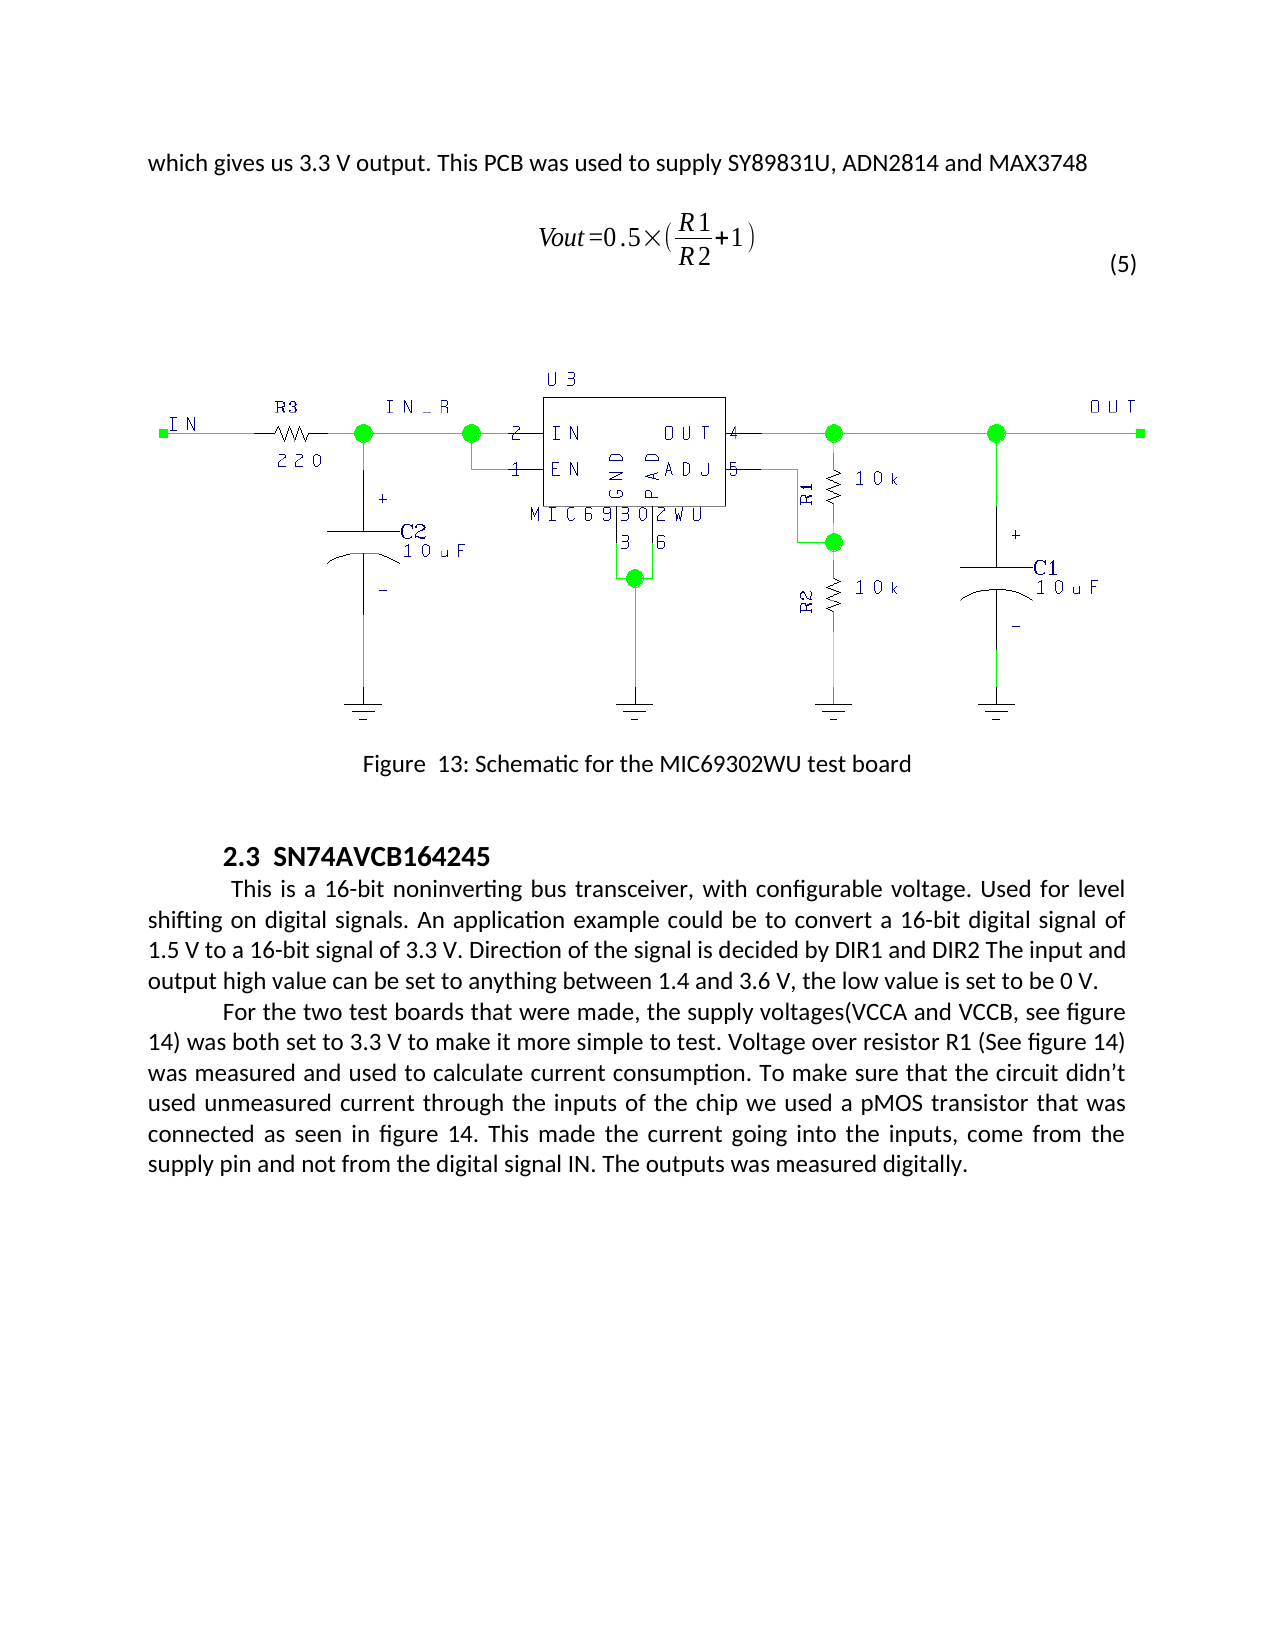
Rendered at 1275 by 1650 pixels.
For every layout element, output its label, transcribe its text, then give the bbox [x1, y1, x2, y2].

picture [147, 366, 1177, 742]
subtitle 2.3 SN74AVCB164245 [148, 838, 1127, 874]
text For the two test boards that were made, the supply voltages(VCCA and VCCB, see figure 14) was both set to 3.3 V to make it more simple to test. Voltage over resistor R1 (See figure 14) was measured and used to calculate current consumption. To make sure that the circuit didn’t used unmeasured current through the inputs of the chip we used a pMOS transistor that was connected as seen in figure 14. This made the current going into the inputs, come from the supply pin and not from the digital signal IN. The outputs was measured digitally. [148, 996, 1127, 1179]
text This is a 16-bit noninverting bus transceiver, with configurable voltage. Used for level shifting on digital signals. An application example could be to convert a 16-bit digital signal of 1.5 V to a 16-bit signal of 3.3 V. Direction of the signal is decided by DIR1 and DIR2 The input and output high value can be set to anything between 1.4 and 3.6 V, the low value is set to be 0 V. [148, 874, 1127, 996]
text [148, 148, 1127, 178]
text Figure 13: Schematic for the MIC69302WU test board [148, 748, 1127, 779]
text (5) [148, 207, 1127, 278]
